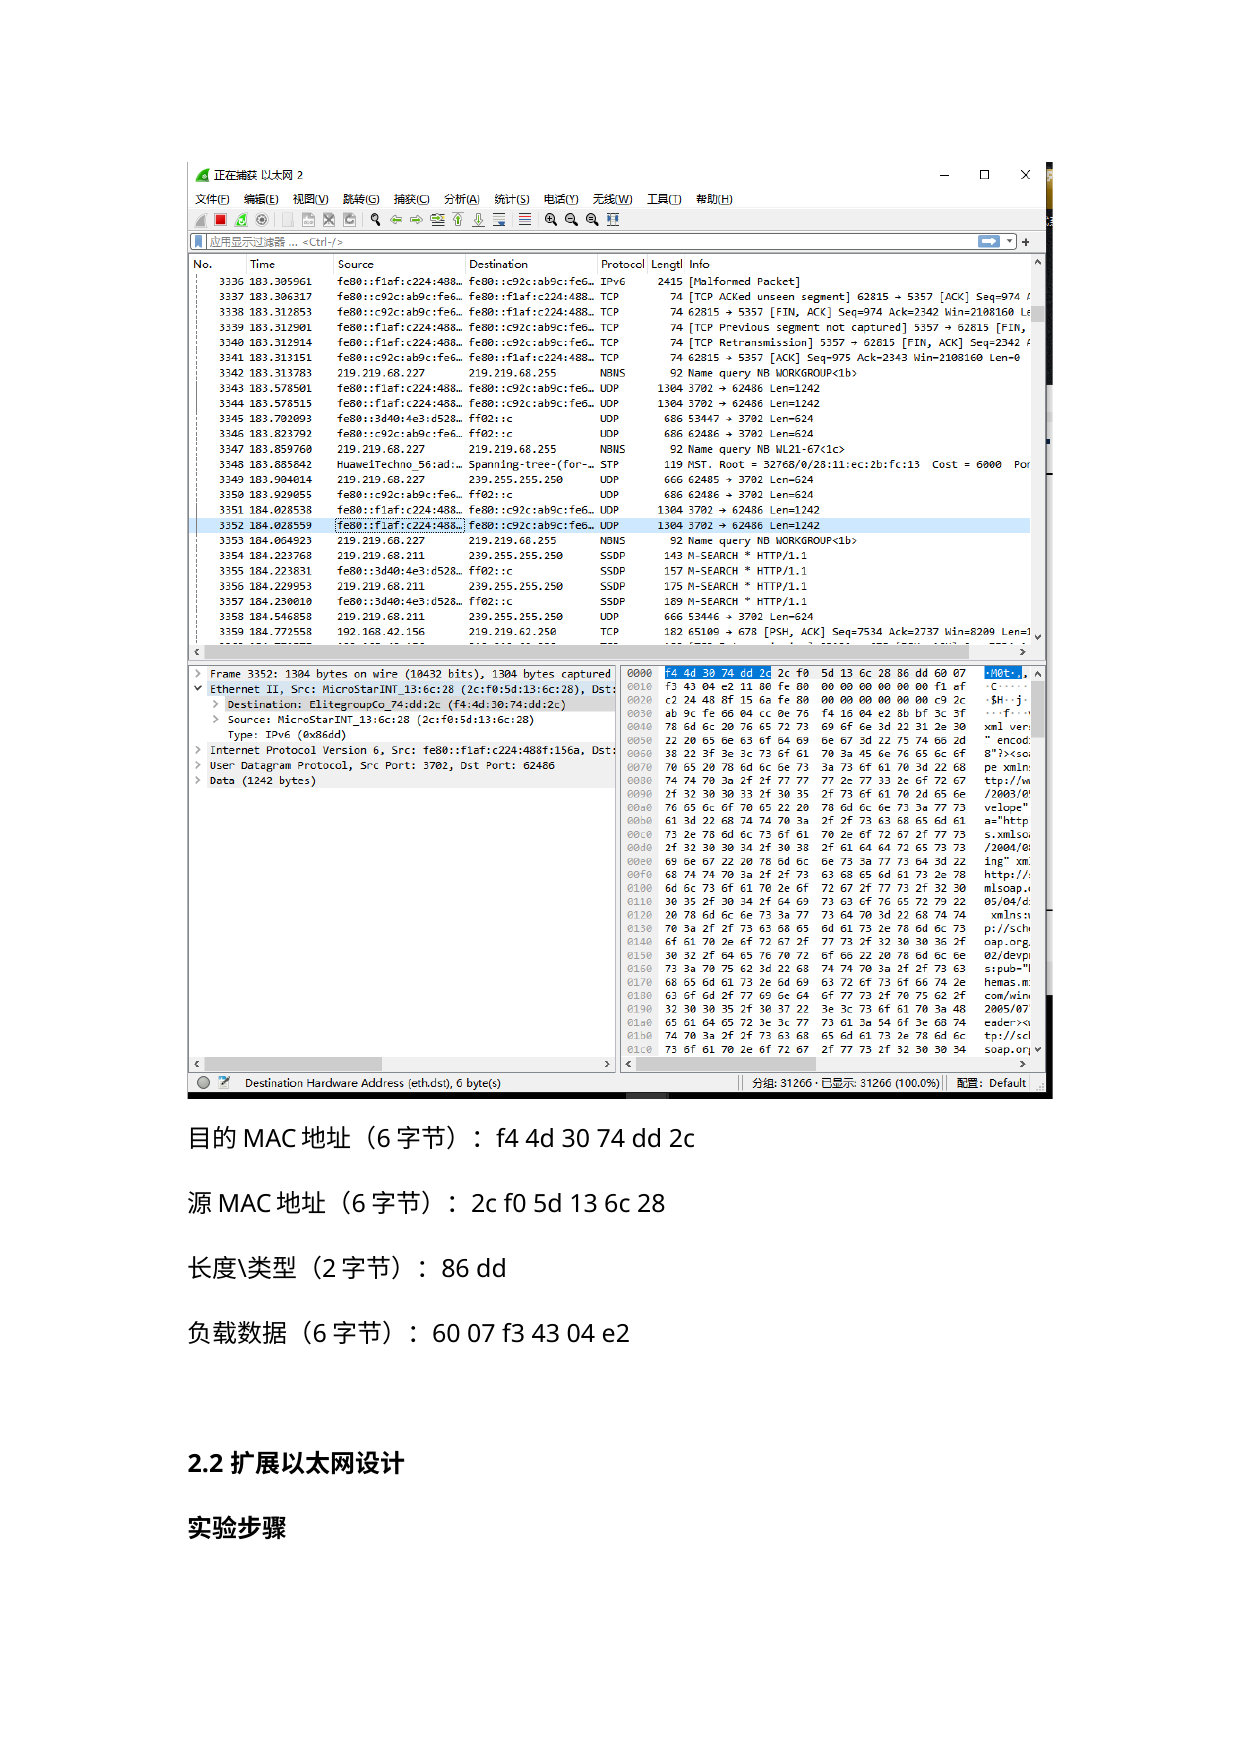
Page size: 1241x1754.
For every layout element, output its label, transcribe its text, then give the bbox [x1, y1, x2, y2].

text 目的MAC地址（6字节）：f4 4d 30 74 dd 2c [187, 1104, 1053, 1169]
text 实验步骤 [187, 1494, 1053, 1559]
text 2.2 扩展以太网设计 [187, 1429, 1053, 1494]
text 负载数据（6字节）：60 07 f3 43 04 e2 [187, 1299, 1053, 1364]
picture [187, 162, 1053, 1099]
text 源MAC地址（6字节）：2c f0 5d 13 6c 28 [187, 1169, 1053, 1234]
text 长度\类型（2字节）：86 dd [187, 1234, 1053, 1299]
